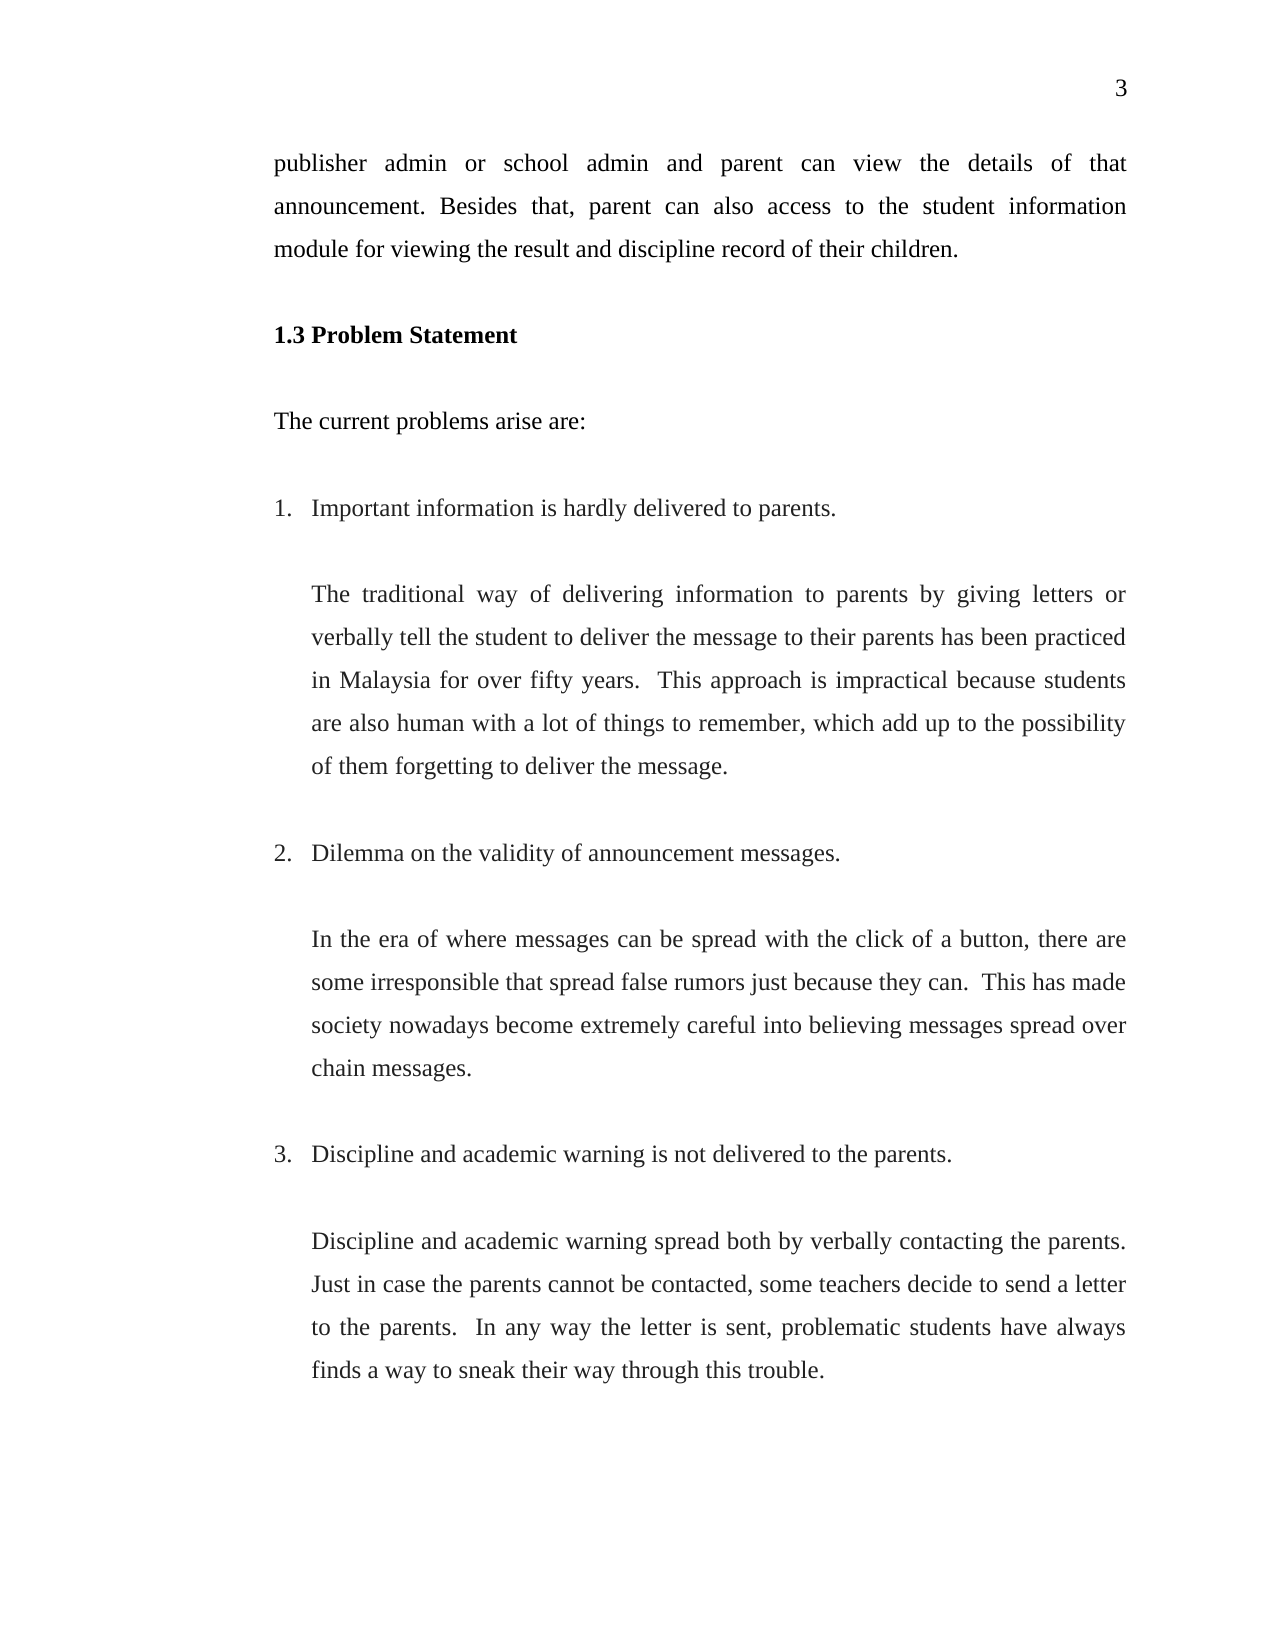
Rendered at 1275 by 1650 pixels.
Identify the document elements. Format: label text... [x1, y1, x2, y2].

list Dilemma on the validity of announcement messages. [274, 838, 1127, 866]
text In the era of where messages can be spread with the click of a button, there are some irresponsible that spread false rumors just because they can. This has made society nowadays become extremely careful into believing messages spread over chain messages. [311, 924, 1127, 1082]
list Discipline and academic warning is not delivered to the parents. [274, 1139, 1127, 1168]
list Important information is hardly delivered to parents. [274, 493, 1127, 521]
text Discipline and academic warning spread both by verbally contacting the parents. Just in case the parents cannot be contacted, some teachers decide to send a letter to the parents. In any way the letter is sent, problematic students have always finds a way to sneak their way through this trouble. [311, 1226, 1127, 1384]
subtitle Problem Statement [274, 320, 1127, 349]
text The current problems arise are: [274, 363, 1127, 435]
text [274, 148, 1127, 263]
text The traditional way of delivering information to parents by giving letters or verbally tell the student to deliver the message to their parents has been practiced in Malaysia for over fifty years. This approach is impractical because students are also human with a lot of things to remember, which add up to the possibility of them forgetting to deliver the message. [311, 579, 1127, 780]
